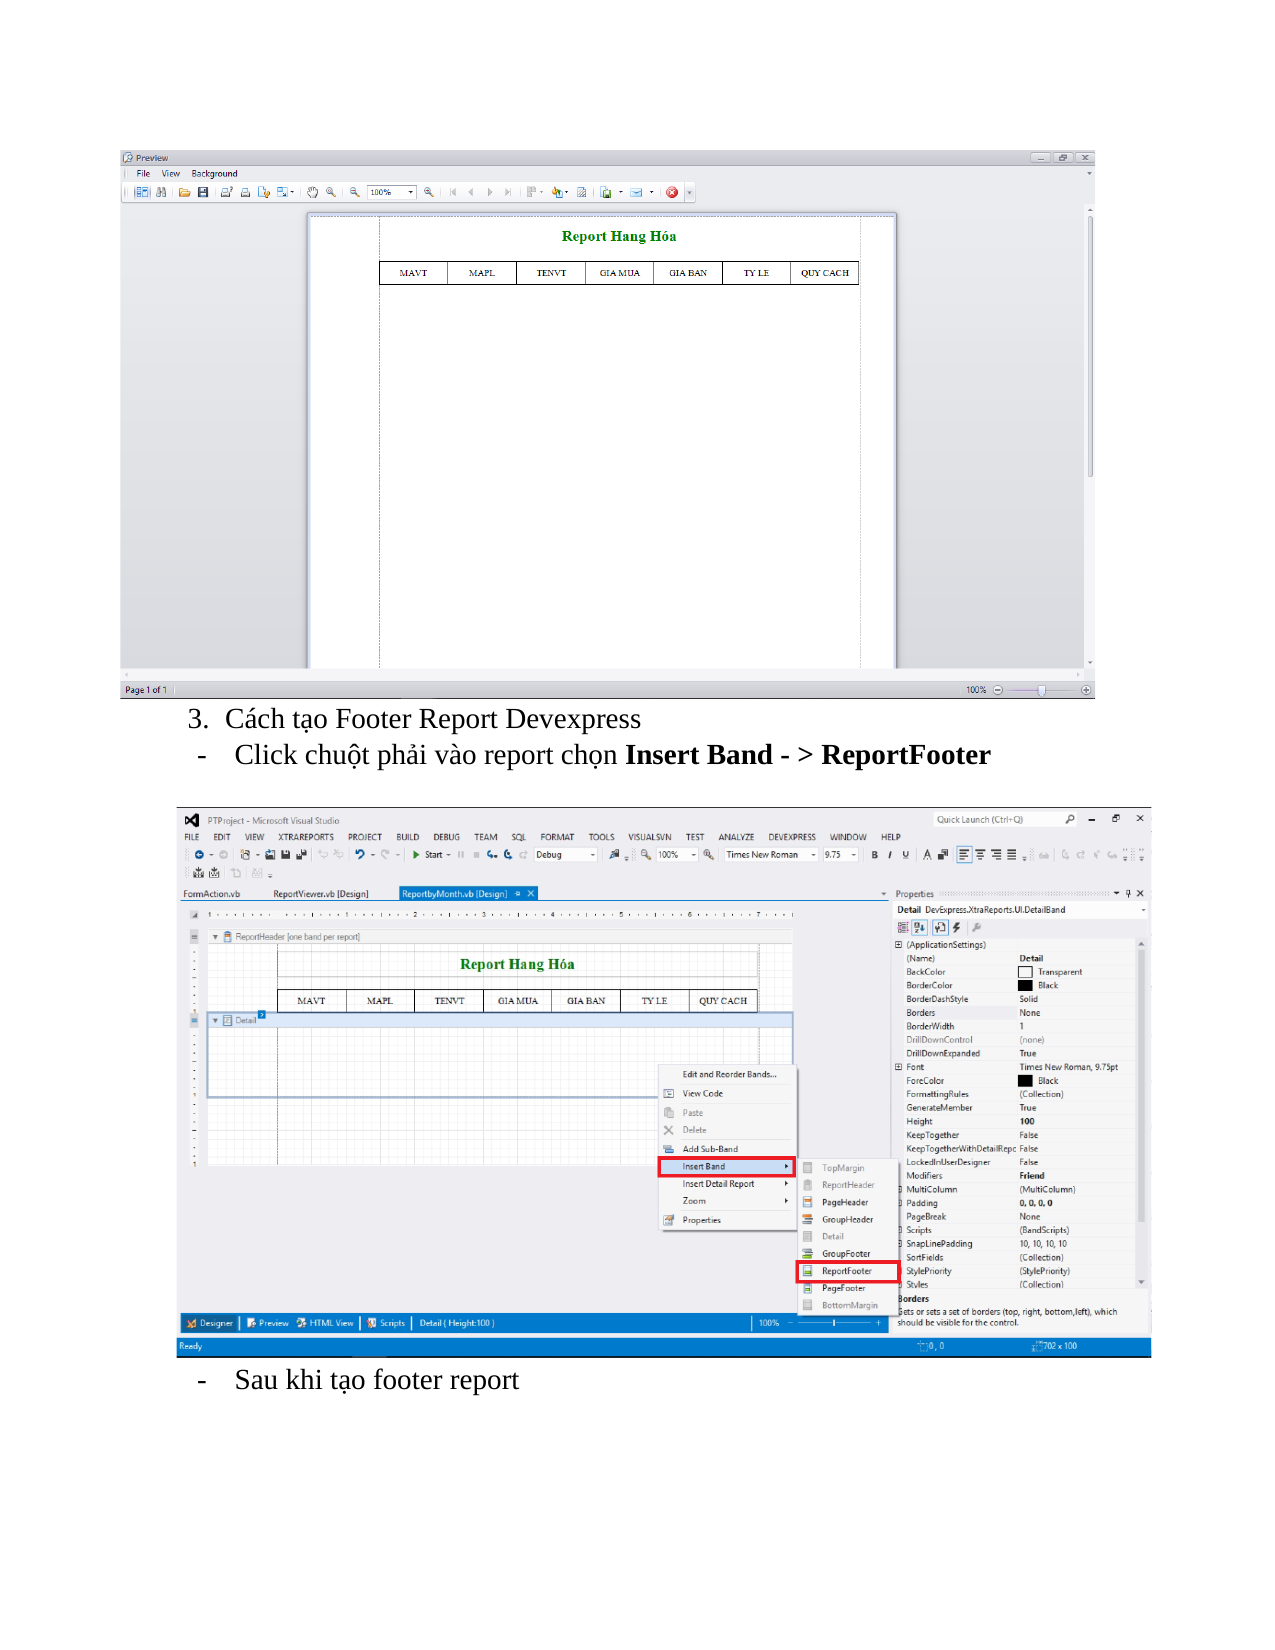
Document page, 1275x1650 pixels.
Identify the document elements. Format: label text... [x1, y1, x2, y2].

list Click chuột phải vào report chọn Insert Band - > ReportFooter [197, 737, 1125, 770]
picture [120, 150, 1096, 699]
list Sau khi tạo footer report [197, 1358, 1125, 1396]
picture [176, 807, 1152, 1358]
